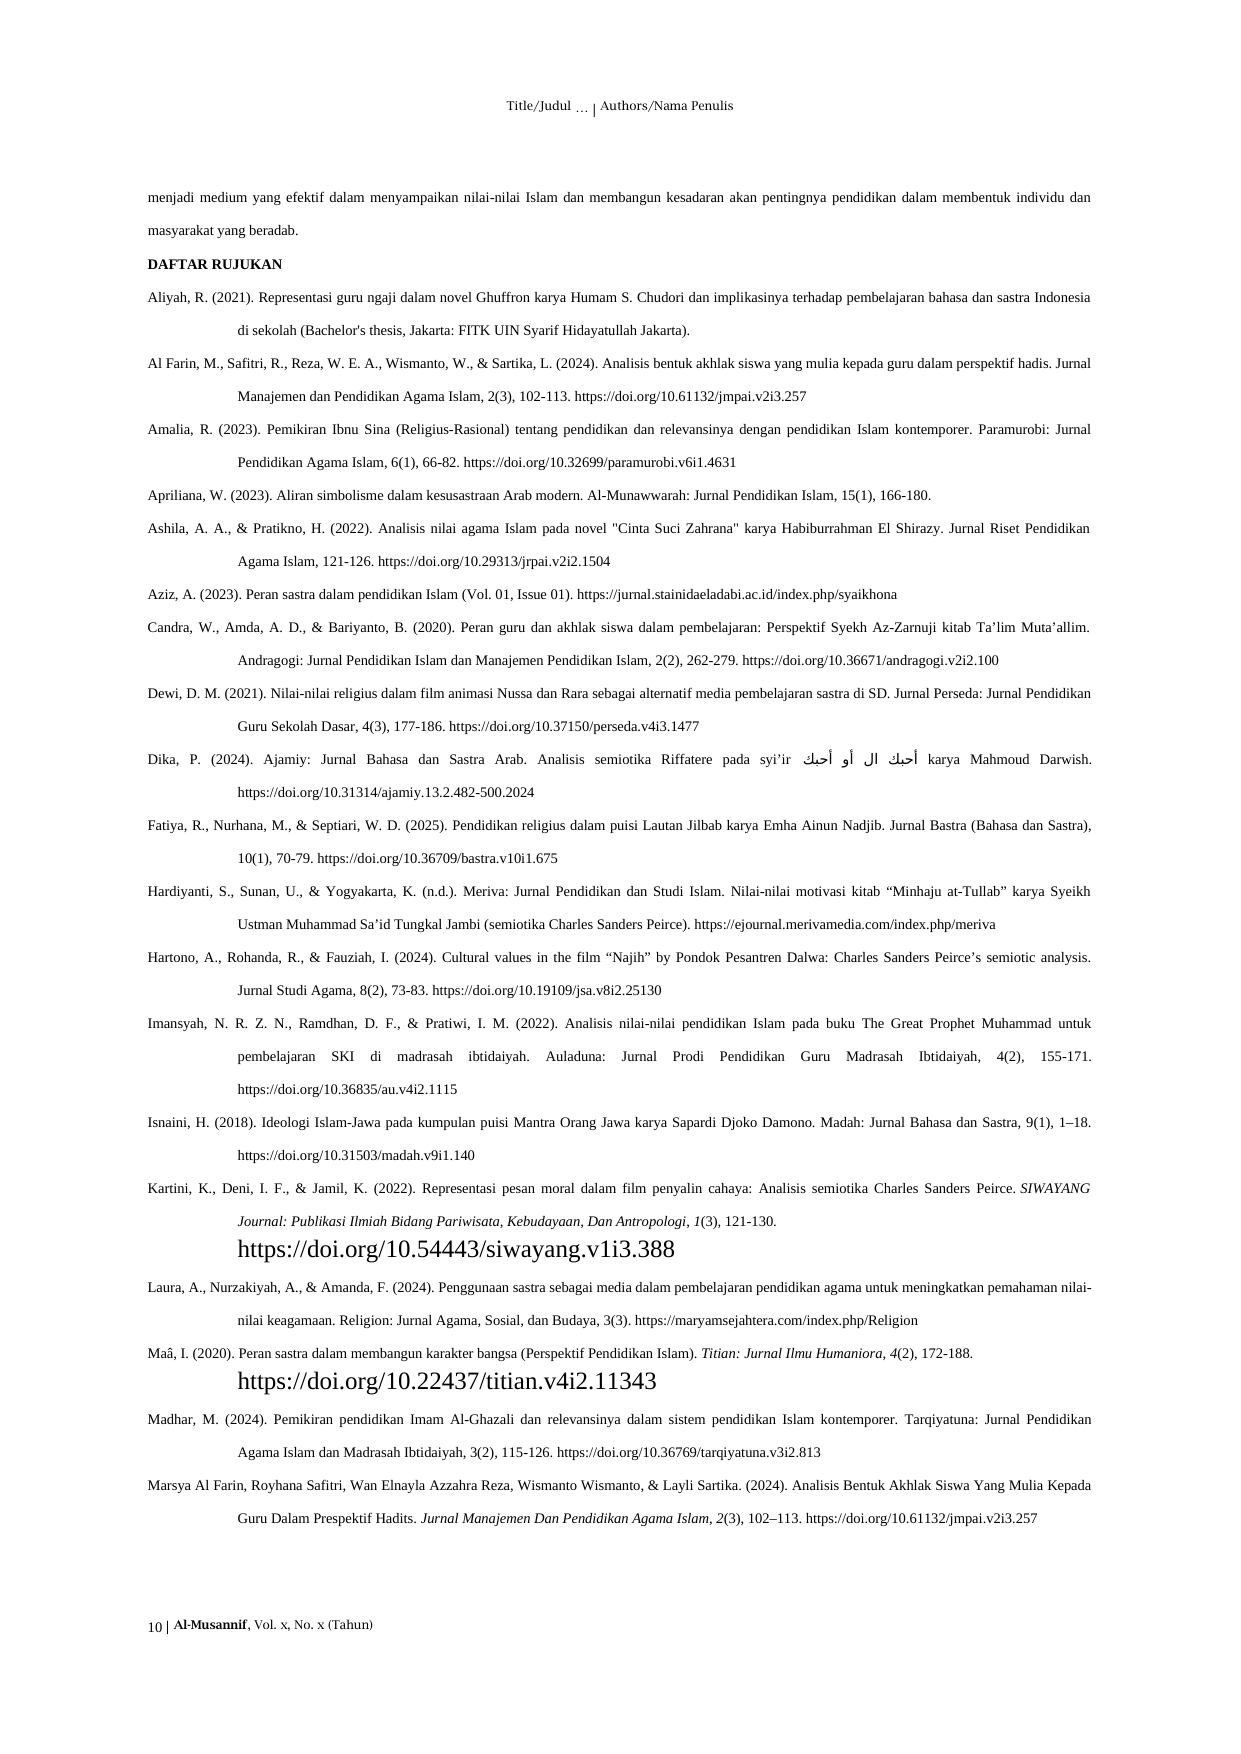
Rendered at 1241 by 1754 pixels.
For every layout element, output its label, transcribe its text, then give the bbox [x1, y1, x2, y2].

text Maâ, I. (2020). Peran sastra dalam membangun karakter bangsa (Perspektif Pendidikan Islam). Titian: Jurnal Ilmu Humaniora, 4(2), 172-188. [147, 1333, 1092, 1362]
text Al Farin, M., Safitri, R., Reza, W. E. A., Wismanto, W., & Sartika, L. (2024). Analisis bentuk akhlak siswa yang mulia kepada guru dalam perspektif hadis. Jurnal Manajemen dan Pendidikan Agama Islam, 2(3), 102-113. https://doi.org/10.61132/jmpai.v2i3.257 [147, 342, 1092, 404]
text https://doi.org/10.22437/titian.v4i2.11343 [147, 1366, 1092, 1395]
text DAFTAR RUJUKAN [147, 243, 1092, 272]
text Candra, W., Amda, A. D., & Bariyanto, B. (2020). Peran guru dan akhlak siswa dalam pembelajaran: Perspektif Syekh Az-Zarnuji kitab Ta’lim Muta’allim. Andragogi: Jurnal Pendidikan Islam dan Manajemen Pendidikan Islam, 2(2), 262-279. https://doi.org/10.36671/andragogi.v2i2.100 [147, 607, 1092, 668]
text Apriliana, W. (2023). Aliran simbolisme dalam kesusastraan Arab modern. Al-Munawwarah: Jurnal Pendidikan Islam, 15(1), 166-180. [147, 474, 1092, 503]
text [148, 177, 1092, 239]
text https://doi.org/10.54443/siwayang.v1i3.388 [147, 1234, 1092, 1263]
text Hardiyanti, S., Sunan, U., & Yogyakarta, K. (n.d.). Meriva: Jurnal Pendidikan dan Studi Islam. Nilai-nilai motivasi kitab “Minhaju at-Tullab” karya Syeikh Ustman Muhammad Sa’id Tungkal Jambi (semiotika Charles Sanders Peirce). https://ejournal.merivamedia.com/index.php/meriva [147, 871, 1092, 933]
text Dewi, D. M. (2021). Nilai-nilai religius dalam film animasi Nussa dan Rara sebagai alternatif media pembelajaran sastra di SD. Jurnal Perseda: Jurnal Pendidikan Guru Sekolah Dasar, 4(3), 177-186. https://doi.org/10.37150/perseda.v4i3.1477 [147, 673, 1092, 734]
text Dika, P. (2024). Ajamiy: Jurnal Bahasa dan Sastra Arab. Analisis semiotika Riffatere pada syi’ir [147, 739, 1092, 801]
text Ashila, A. A., & Pratikno, H. (2022). Analisis nilai agama Islam pada novel "Cinta Suci Zahrana" karya Habiburrahman El Shirazy. Jurnal Riset Pendidikan Agama Islam, 121-126. https://doi.org/10.29313/jrpai.v2i2.1504 [147, 508, 1092, 569]
text Hartono, A., Rohanda, R., & Fauziah, I. (2024). Cultural values in the film “Najih” by Pondok Pesantren Dalwa: Charles Sanders Peirce’s semiotic analysis. Jurnal Studi Agama, 8(2), 73-83. https://doi.org/10.19109/jsa.v8i2.25130 [147, 937, 1092, 999]
text Kartini, K., Deni, I. F., & Jamil, K. (2022). Representasi pesan moral dalam film penyalin cahaya: Analisis semiotika Charles Sanders Peirce. SIWAYANG Journal: Publikasi Ilmiah Bidang Pariwisata, Kebudayaan, Dan Antropologi, 1(3), 121-130. [147, 1168, 1092, 1230]
text Marsya Al Farin, Royhana Safitri, Wan Elnayla Azzahra Reza, Wismanto Wismanto, & Layli Sartika. (2024). Analisis Bentuk Akhlak Siswa Yang Mulia Kepada Guru Dalam Prespektif Hadits. Jurnal Manajemen Dan Pendidikan Agama Islam, 2(3), 102–113. https://doi.org/10.61132/jmpai.v2i3.257 [147, 1465, 1092, 1527]
text Laura, A., Nurzakiyah, A., & Amanda, F. (2024). Penggunaan sastra sebagai media dalam pembelajaran pendidikan agama untuk meningkatkan pemahaman nilai-nilai keagamaan. Religion: Jurnal Agama, Sosial, dan Budaya, 3(3). https://maryamsejahtera.com/index.php/Religion [147, 1267, 1092, 1329]
text Madhar, M. (2024). Pemikiran pendidikan Imam Al-Ghazali dan relevansinya dalam sistem pendidikan Islam kontemporer. Tarqiyatuna: Jurnal Pendidikan Agama Islam dan Madrasah Ibtidaiyah, 3(2), 115-126. https://doi.org/10.36769/tarqiyatuna.v3i2.813 [147, 1399, 1092, 1461]
text Imansyah, N. R. Z. N., Ramdhan, D. F., & Pratiwi, I. M. (2022). Analisis nilai-nilai pendidikan Islam pada buku The Great Prophet Muhammad untuk pembelajaran SKI di madrasah ibtidaiyah. Auladuna: Jurnal Prodi Pendidikan Guru Madrasah Ibtidaiyah, 4(2), 155-171. https://doi.org/10.36835/au.v4i2.1115 [147, 1003, 1092, 1098]
text Aliyah, R. (2021). Representasi guru ngaji dalam novel Ghuffron karya Humam S. Chudori dan implikasinya terhadap pembelajaran bahasa dan sastra Indonesia di sekolah (Bachelor's thesis, Jakarta: FITK UIN Syarif Hidayatullah Jakarta). [147, 276, 1092, 338]
text Isnaini, H. (2018). Ideologi Islam-Jawa pada kumpulan puisi Mantra Orang Jawa karya Sapardi Djoko Damono. Madah: Jurnal Bahasa dan Sastra, 9(1), 1–18. https://doi.org/10.31503/madah.v9i1.140 [147, 1102, 1092, 1164]
text Fatiya, R., Nurhana, M., & Septiari, W. D. (2025). Pendidikan religius dalam puisi Lautan Jilbab karya Emha Ainun Nadjib. Jurnal Bastra (Bahasa dan Sastra), 10(1), 70-79. https://doi.org/10.36709/bastra.v10i1.675 [147, 805, 1092, 867]
text Aziz, A. (2023). Peran sastra dalam pendidikan Islam (Vol. 01, Issue 01). https://jurnal.stainidaeladabi.ac.id/index.php/syaikhona [147, 574, 1092, 602]
text Amalia, R. (2023). Pemikiran Ibnu Sina (Religius-Rasional) tentang pendidikan dan relevansinya dengan pendidikan Islam kontemporer. Paramurobi: Jurnal Pendidikan Agama Islam, 6(1), 66-82. https://doi.org/10.32699/paramurobi.v6i1.4631 [147, 408, 1092, 470]
